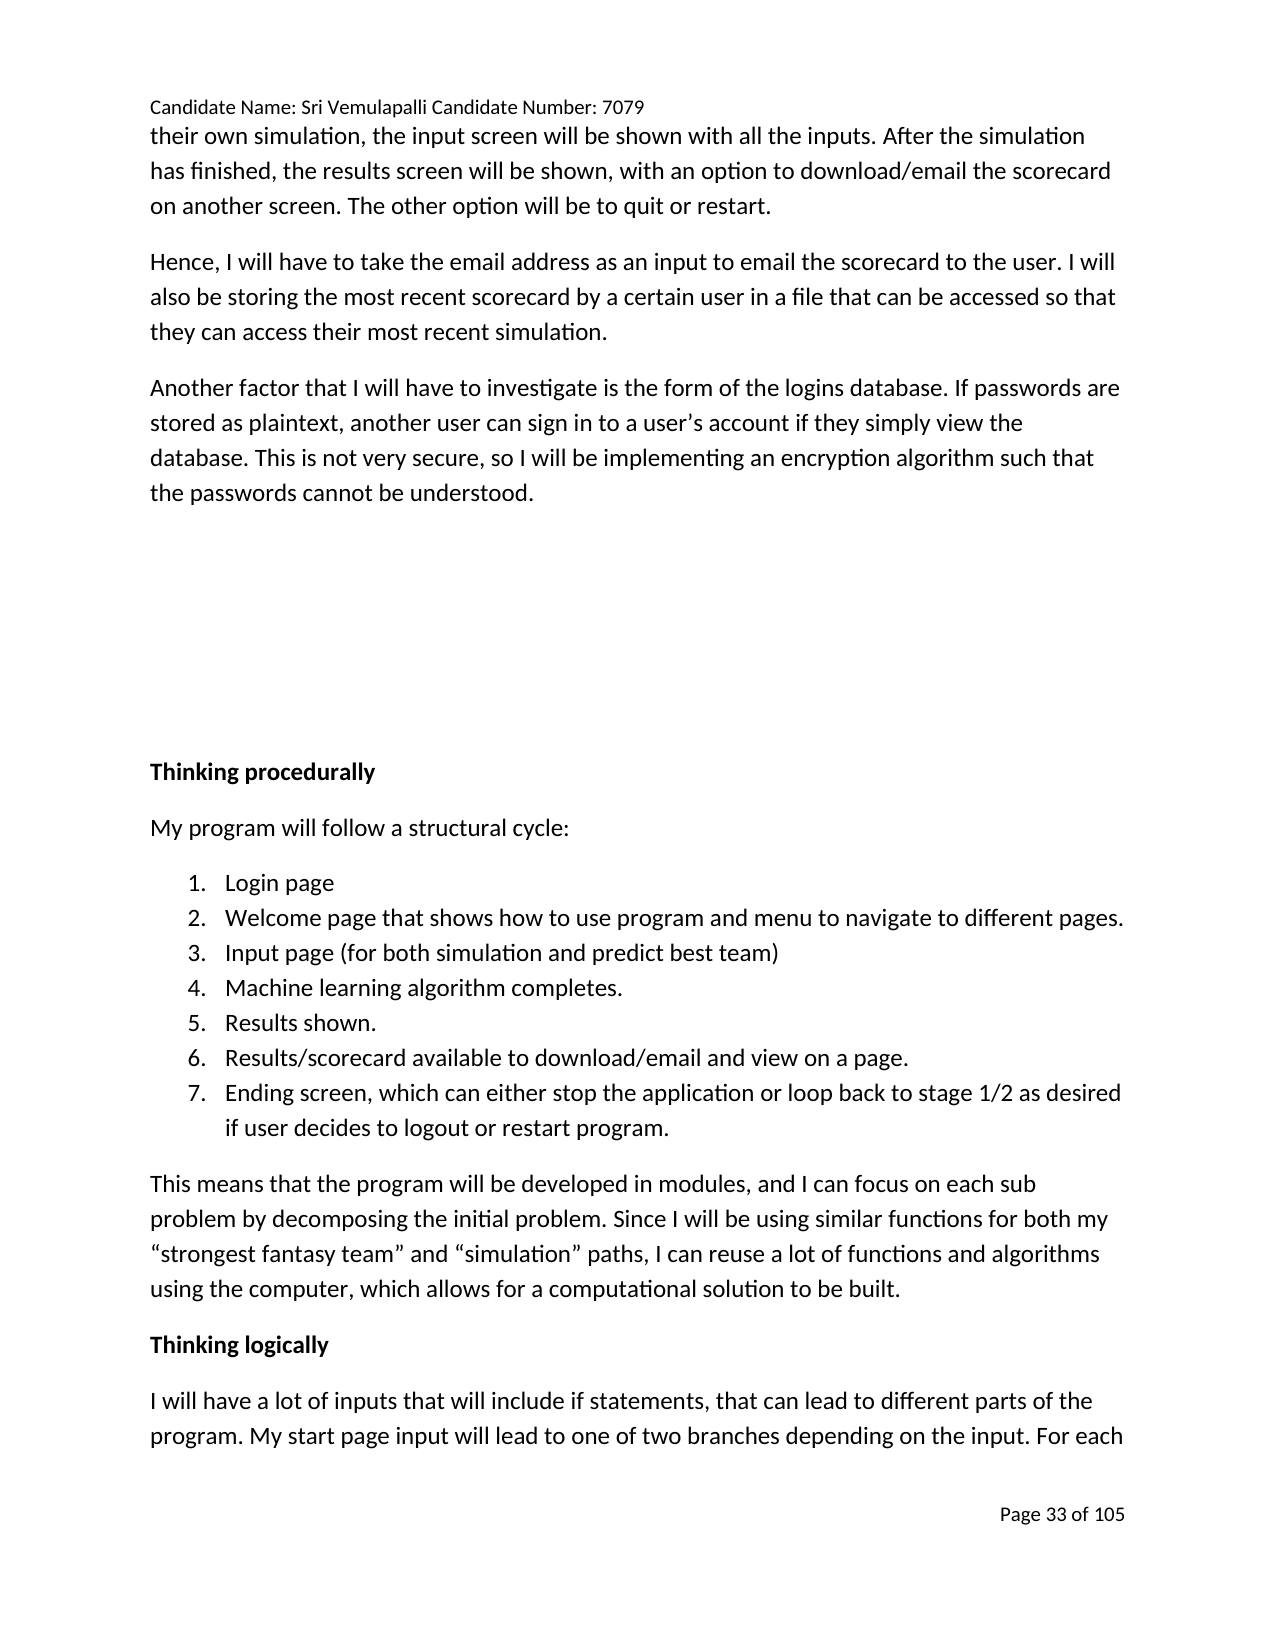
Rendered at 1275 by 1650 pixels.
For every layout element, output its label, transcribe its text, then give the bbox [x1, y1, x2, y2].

list Machine learning algorithm completes. [187, 972, 1125, 1003]
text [150, 1385, 1125, 1451]
list Welcome page that shows how to use program and menu to navigate to different pages. [187, 902, 1125, 933]
list Login page [187, 867, 1125, 898]
list Ending screen, which can either stop the application or loop back to stage 1/2 as desired if user decides to logout or restart program. [187, 1077, 1125, 1143]
text Hence, I will have to take the email address as an input to email the scorecard to the user. I will also be storing the most recent scorecard by a certain user in a file that can be accessed so that they can access their most recent simulation. [150, 246, 1125, 346]
list Input page (for both simulation and predict best team) [187, 937, 1125, 968]
text Thinking logically [150, 1329, 1125, 1360]
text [150, 120, 1125, 221]
text This means that the program will be developed in modules, and I can focus on each sub problem by decomposing the initial problem. Since I will be using similar functions for both my “strongest fantasy team” and “simulation” paths, I can reuse a lot of functions and algorithms using the computer, which allows for a computational solution to be built. [150, 1168, 1125, 1304]
list Results shown. [187, 1007, 1125, 1038]
list Results/scorecard available to download/email and view on a page. [187, 1042, 1125, 1073]
text My program will follow a structural cycle: [150, 812, 1125, 842]
text Thinking procedurally [150, 756, 1125, 786]
text Another factor that I will have to investigate is the form of the logins database. If passwords are stored as plaintext, another user can sign in to a user’s account if they simply view the database. This is not very secure, so I will be implementing an encryption algorithm such that the passwords cannot be understood. [150, 372, 1125, 507]
